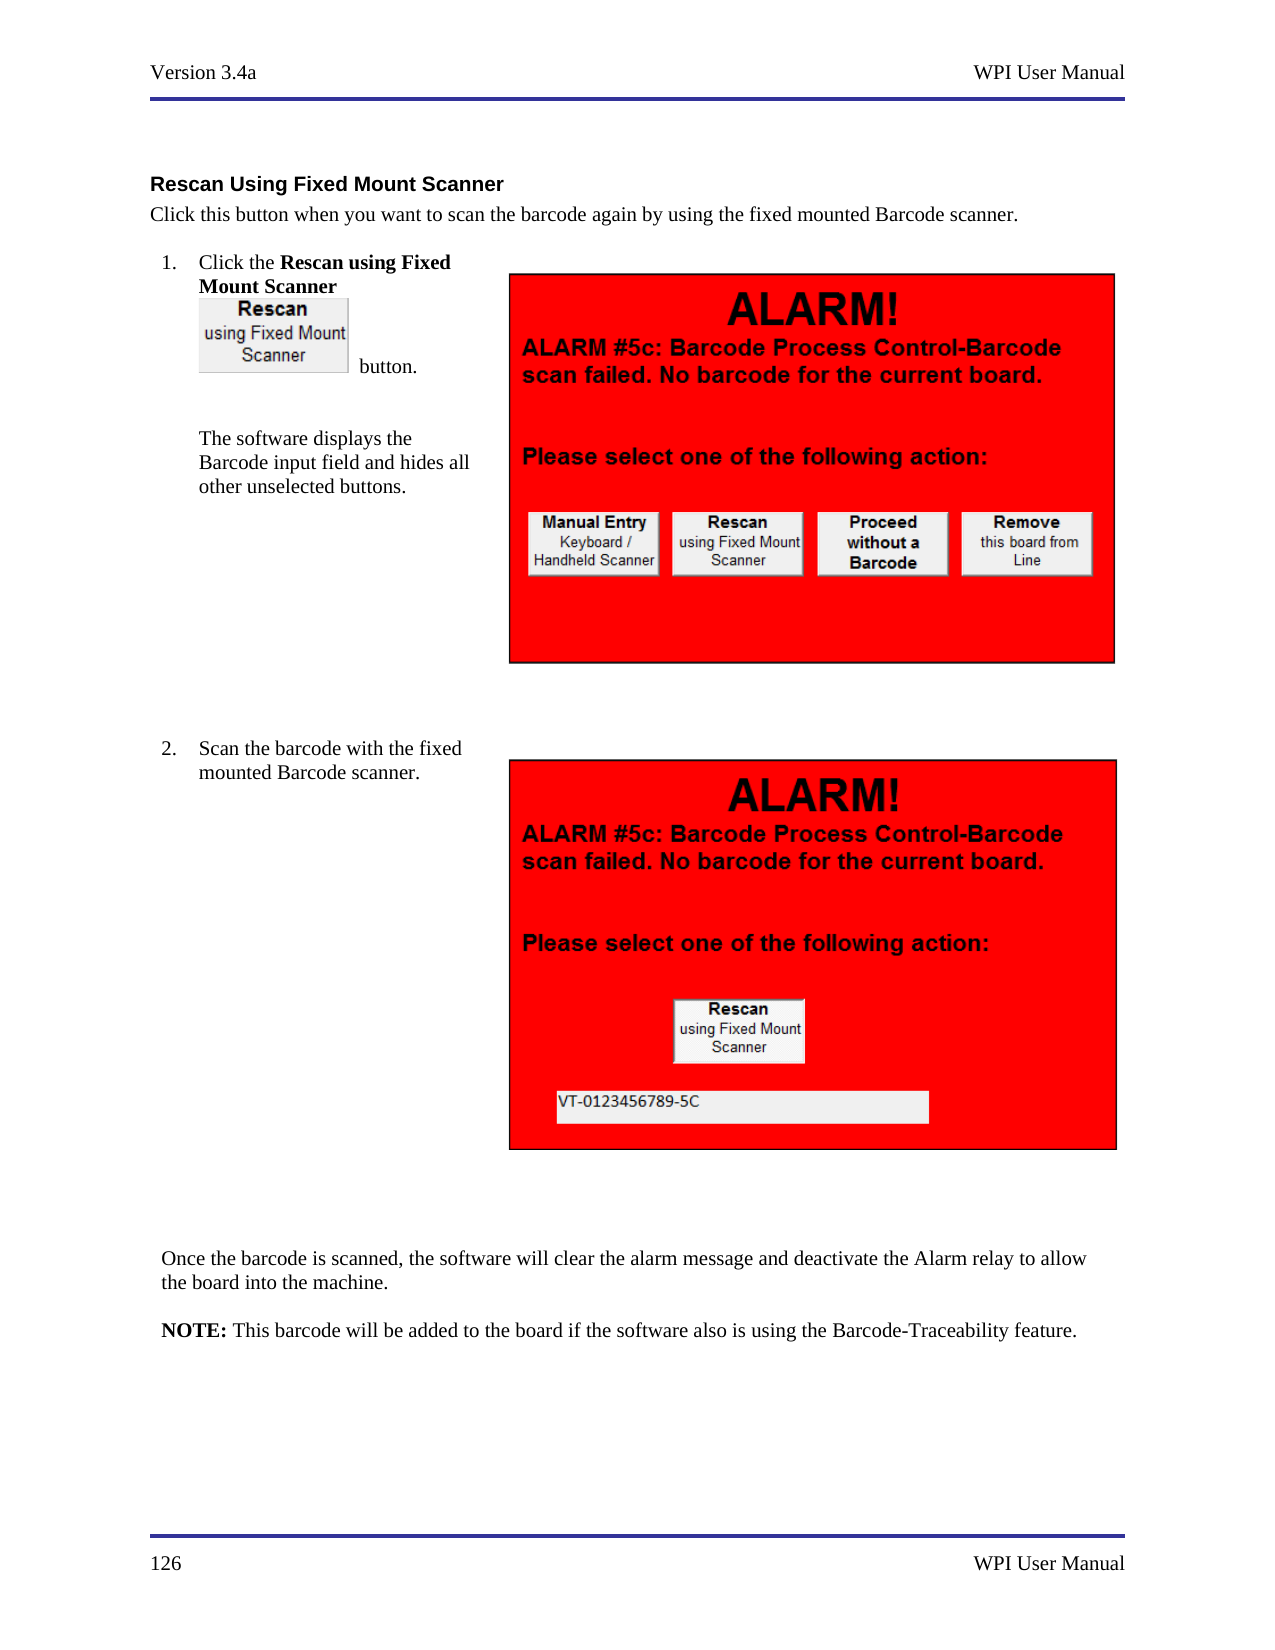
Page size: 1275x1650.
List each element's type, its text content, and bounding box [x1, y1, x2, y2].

table_cell Scan the barcode with the fixed mounted Barcode scanner. [149, 736, 497, 1222]
table_header [497, 250, 1125, 736]
table_header Click the Rescan using Fixed Mount Scanner button. The software displays the Barcode input field and hides all other unselected buttons. [149, 250, 497, 736]
text Click this button when you want to scan the barcode again by using the fixed mounted Barcode scanner. [150, 202, 1125, 226]
table_cell [497, 736, 1125, 1222]
picture [198, 298, 349, 373]
subtitle Rescan Using Fixed Mount Scanner [150, 172, 1125, 196]
picture [508, 273, 1116, 664]
picture [508, 759, 1118, 1150]
table_header Once the barcode is scanned, the software will clear the alarm message and deactivate the Alarm relay to allow the board into the machine. NOTE: This barcode will be added to the board if the software also is using the Barcode-Traceability feature. [149, 1246, 1125, 1390]
